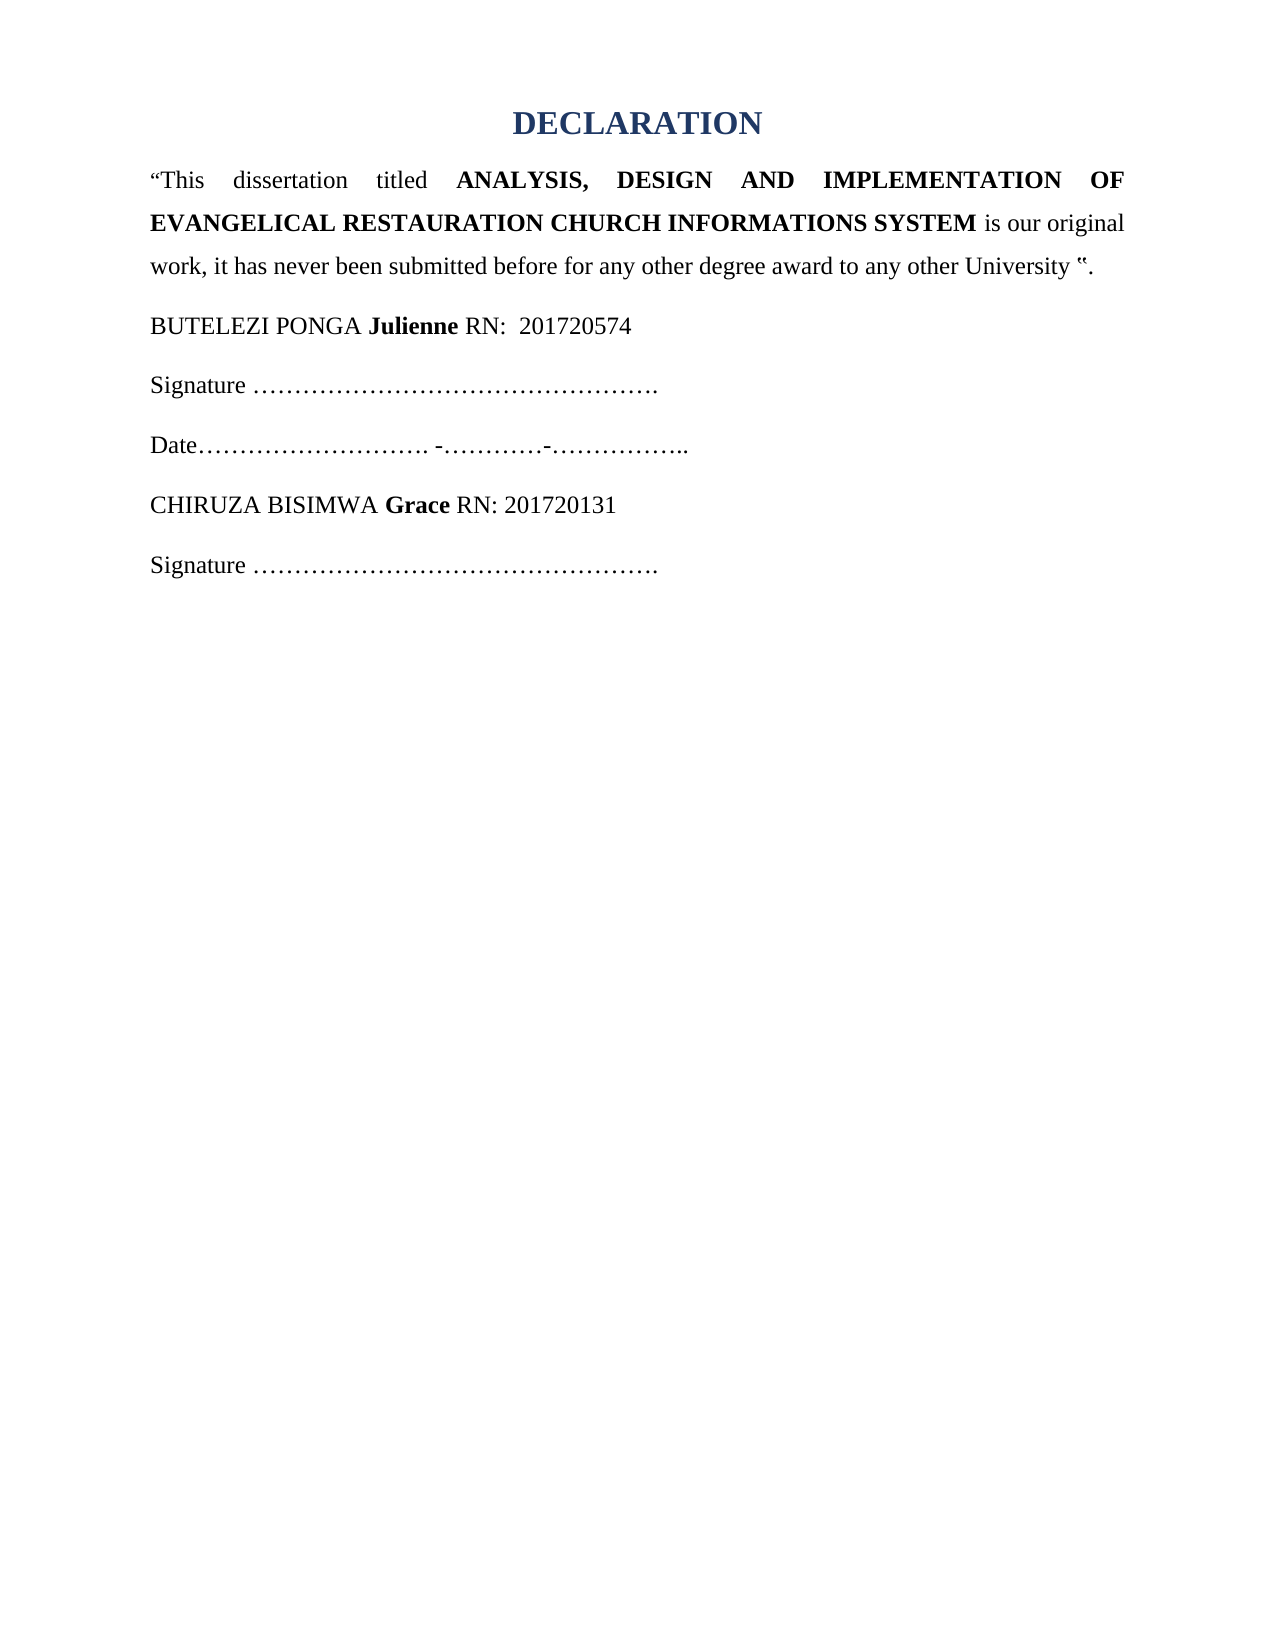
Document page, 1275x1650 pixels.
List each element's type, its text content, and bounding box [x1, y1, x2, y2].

text “This dissertation titled ANALYSIS, DESIGN AND IMPLEMENTATION OF EVANGELICAL RESTAURATION CHURCH INFORMATIONS SYSTEM is our original work, it has never been submitted before for any other degree award to any other University ‟. [150, 165, 1125, 280]
text DECLARATION [150, 103, 1125, 141]
text CHIRUZA BISIMWA Grace RN: 201720131 [150, 490, 1125, 519]
text Date………………………. -…………-…………….. [150, 430, 1125, 459]
text BUTELEZI PONGA Julienne RN: 201720574 [150, 311, 1125, 339]
text Signature …………………………………………. [150, 550, 1125, 579]
text Signature …………………………………………. [150, 371, 1125, 399]
